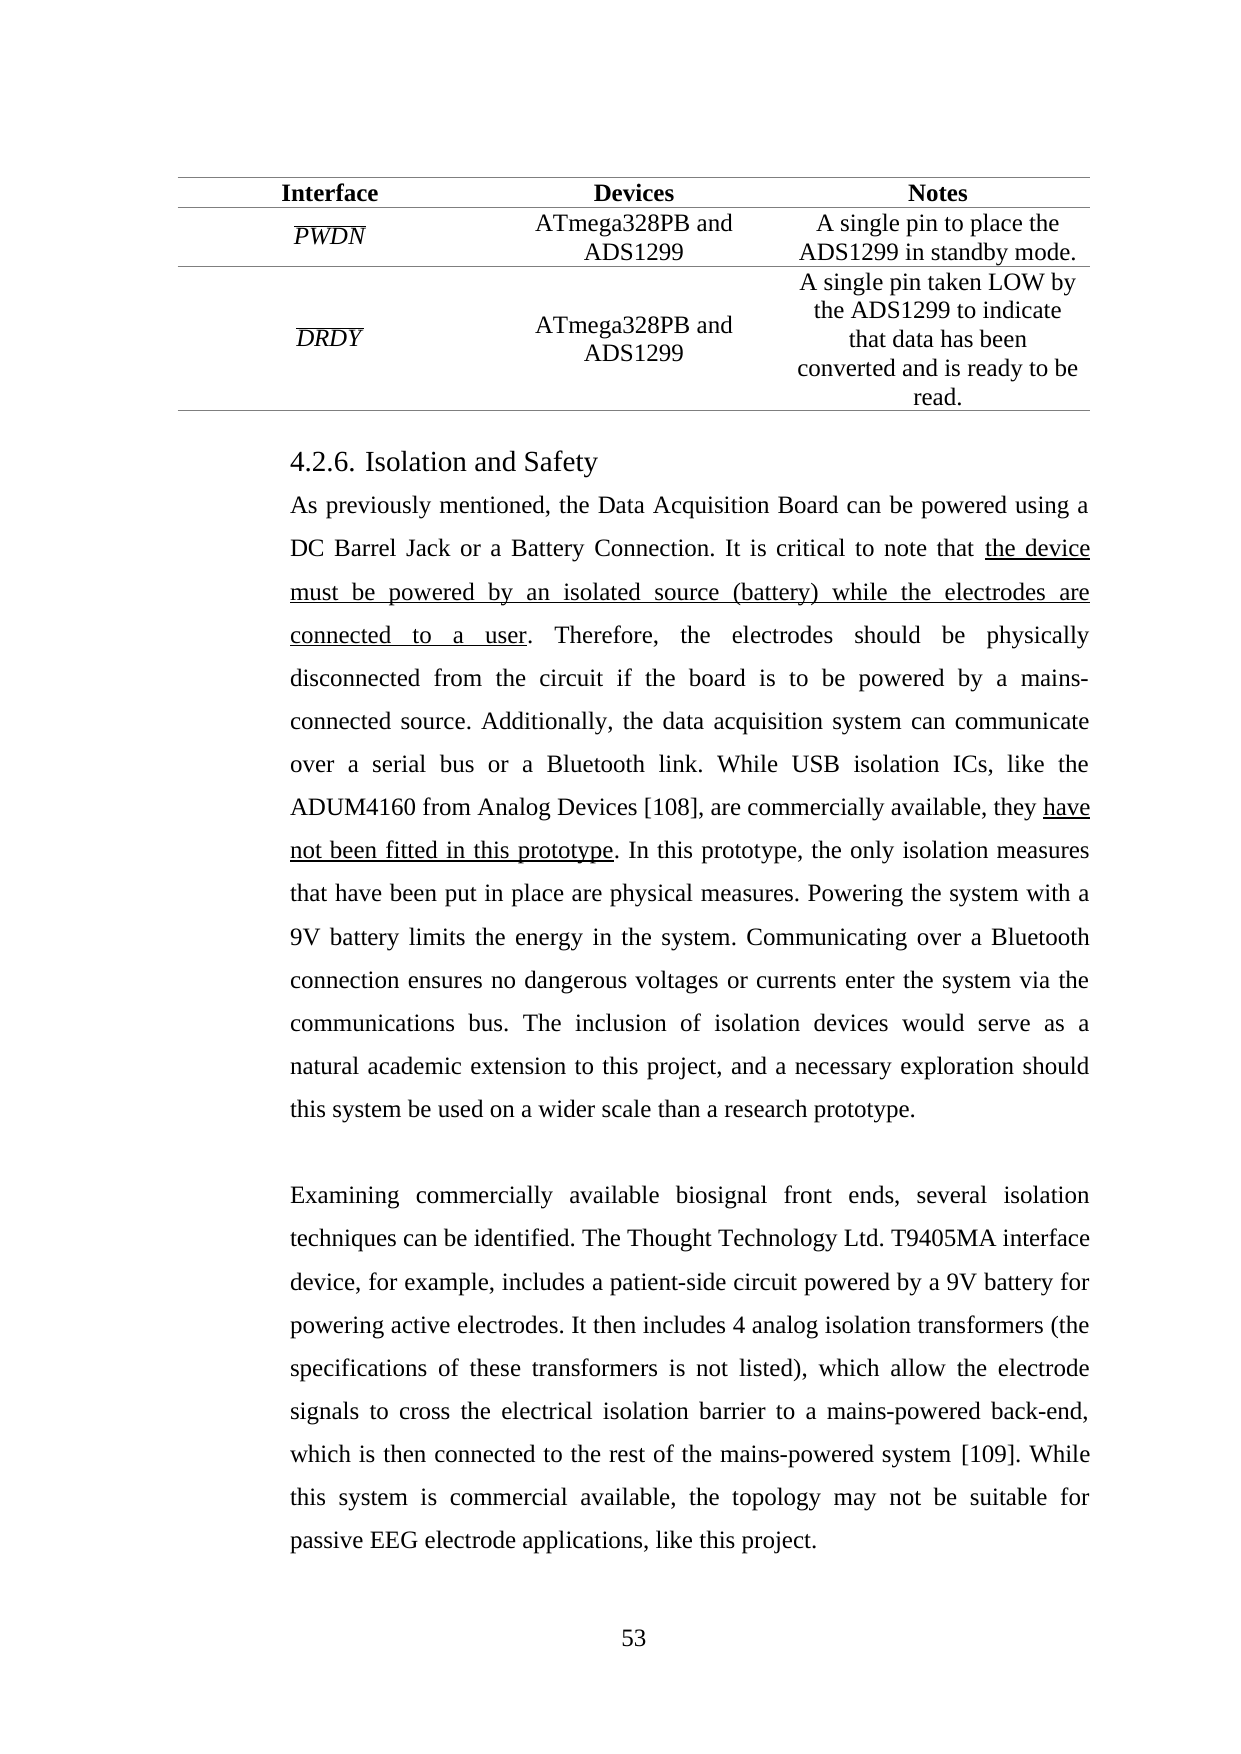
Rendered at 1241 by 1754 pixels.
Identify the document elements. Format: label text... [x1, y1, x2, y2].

subtitle Isolation and Safety [290, 444, 1090, 478]
table_header Devices [482, 178, 786, 207]
table_cell ATmega328PB and ADS1299 [482, 208, 786, 266]
table_cell [178, 267, 482, 410]
table_cell A single pin taken LOW by the ADS1299 to indicate that data has been converted and is ready to be read. [786, 267, 1090, 410]
table_cell ATmega328PB and ADS1299 [482, 267, 786, 410]
table_cell A single pin to place the ADS1299 in standby mode. [786, 208, 1090, 266]
text Examining commercially available biosignal front ends, several isolation techniques can be identified. The Thought Technology Ltd. T9405MA interface device, for example, includes a patient-side circuit powered by a 9V battery for powering active electrodes. It then includes 4 analog isolation transformers (the specifications of these transformers is not listed), which allow the electrode signals to cross the electrical isolation barrier to a mains-powered back-end, which is then connected to the rest of the mains-powered system [109]. While this system is commercial available, the topology may not be suitable for passive EEG electrode applications, like this project. [290, 1180, 1090, 1554]
table_cell [178, 208, 482, 266]
table_header Notes [786, 178, 1090, 207]
text As previously mentioned, the Data Acquisition Board can be powered using a DC Barrel Jack or a Battery Connection. It is critical to note that the device must be powered by an isolated source (battery) while the electrodes are connected to a user. Therefore, the electrodes should be physically disconnected from the circuit if the board is to be powered by a mains-connected source. Additionally, the data acquisition system can communicate over a serial bus or a Bluetooth link. While USB isolation ICs, like the ADUM4160 from Analog Devices [108], are commercially available, they have not been fitted in this prototype. In this prototype, the only isolation measures that have been put in place are physical measures. Powering the system with a 9V battery limits the energy in the system. Communicating over a Bluetooth connection ensures no dangerous voltages or currents enter the system via the communications bus. The inclusion of isolation devices would serve as a natural academic extension to this project, and a necessary exploration should this system be used on a wider scale than a research prototype. [290, 603, 1090, 1123]
table_header Interface [178, 178, 482, 207]
text As previously mentioned, the Data Acquisition Board can be powered using a DC Barrel Jack or a Battery Connection. It is critical to note that the device must be powered by an isolated source (battery) while the electrodes are connected to a user. Therefore, the electrodes should be physically disconnected from the circuit if the board is to be powered by a mains-connected source. Additionally, the data acquisition system can communicate over a serial bus or a Bluetooth link. While USB isolation ICs, like the ADUM4160 from Analog Devices [108], are commercially available, they have not been fitted in this prototype. In this prototype, the only isolation measures that have been put in place are physical measures. Powering the system with a 9V battery limits the energy in the system. Communicating over a Bluetooth connection ensures no dangerous voltages or currents enter the system via the communications bus. The inclusion of isolation devices would serve as a natural academic extension to this project, and a necessary exploration should this system be used on a wider scale than a research prototype. [290, 490, 1090, 602]
